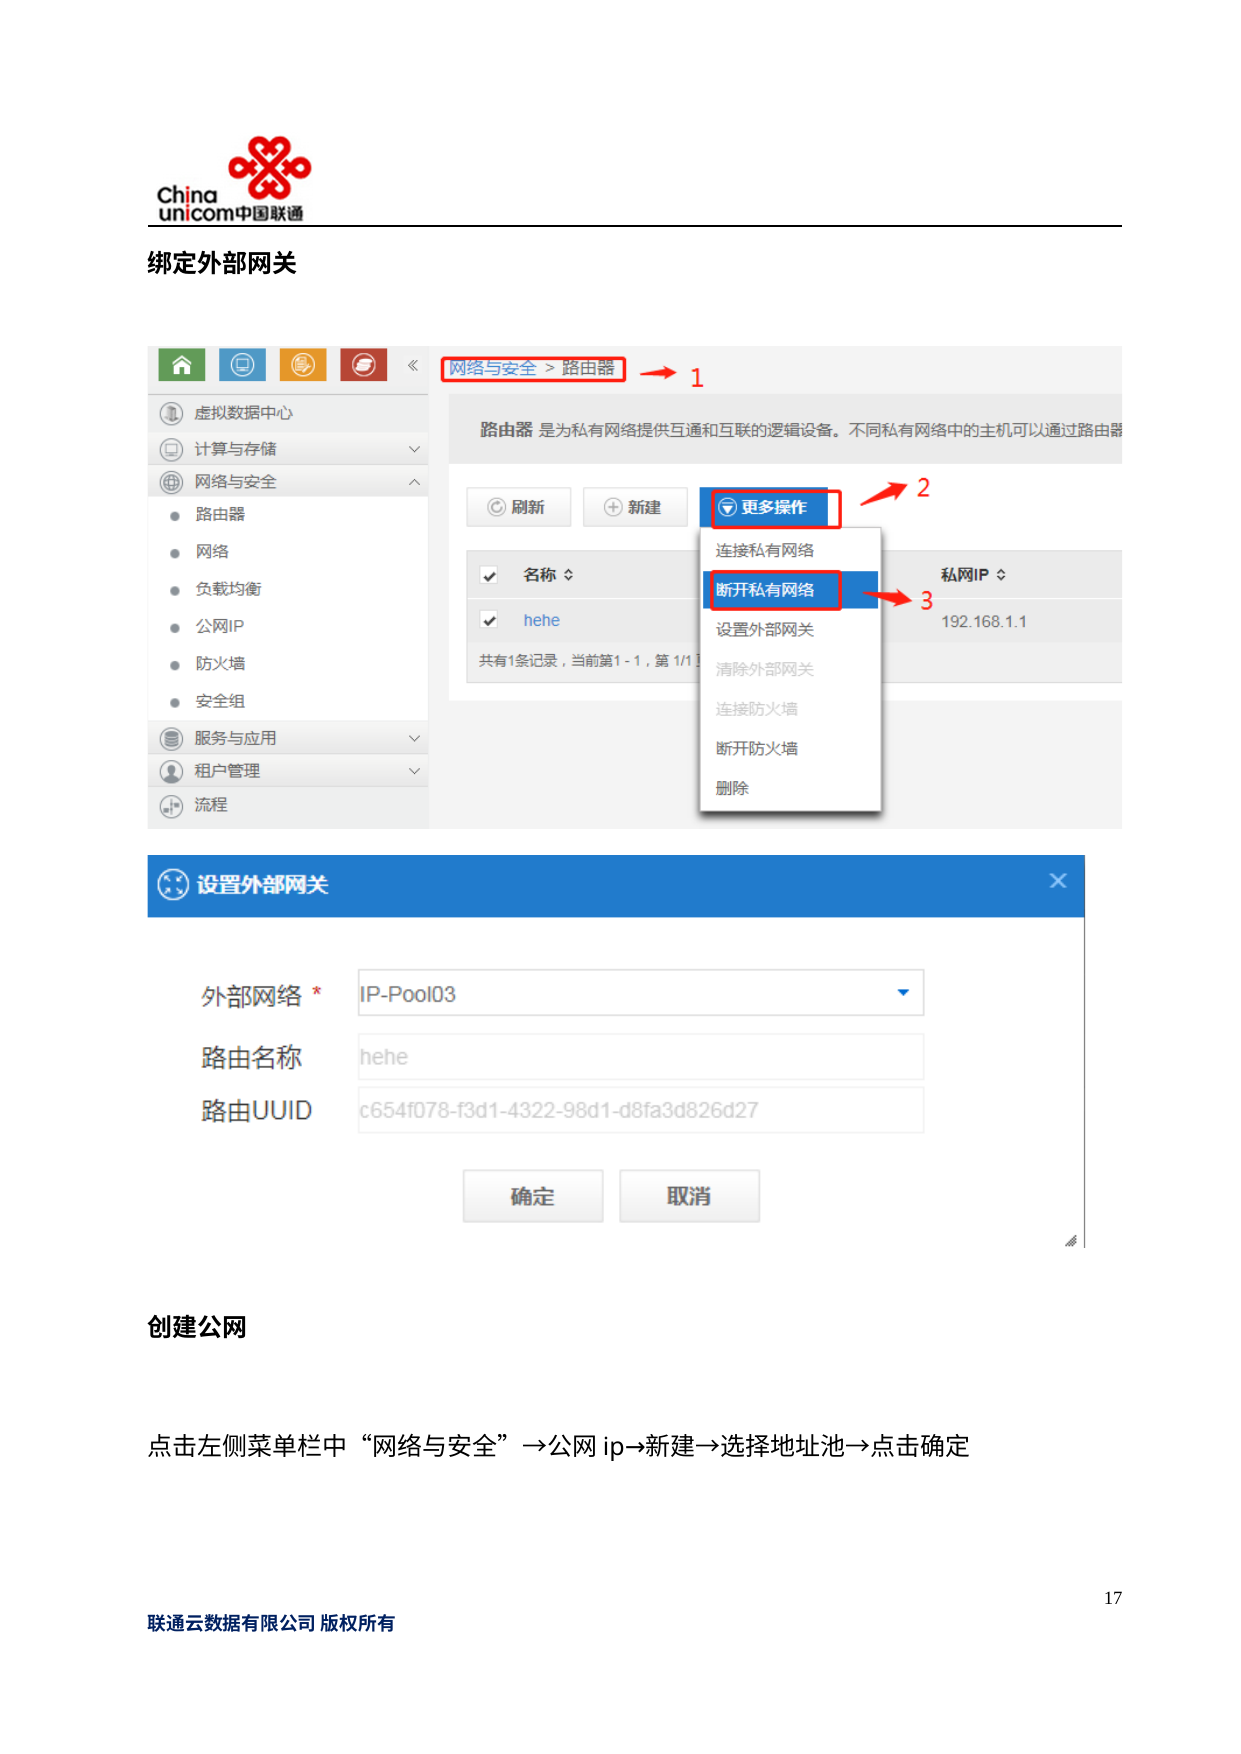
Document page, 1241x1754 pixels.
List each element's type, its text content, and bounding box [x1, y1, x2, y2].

picture [147, 124, 313, 223]
subtitle 绑定外部网关 [148, 228, 1122, 296]
picture [147, 855, 1086, 1248]
subtitle 创建公网 [148, 1292, 1122, 1360]
picture [147, 346, 1123, 829]
text 点击左侧菜单栏中“网络与安全”→公网ip→新建→选择地址池→点击确定 [148, 1410, 1122, 1478]
